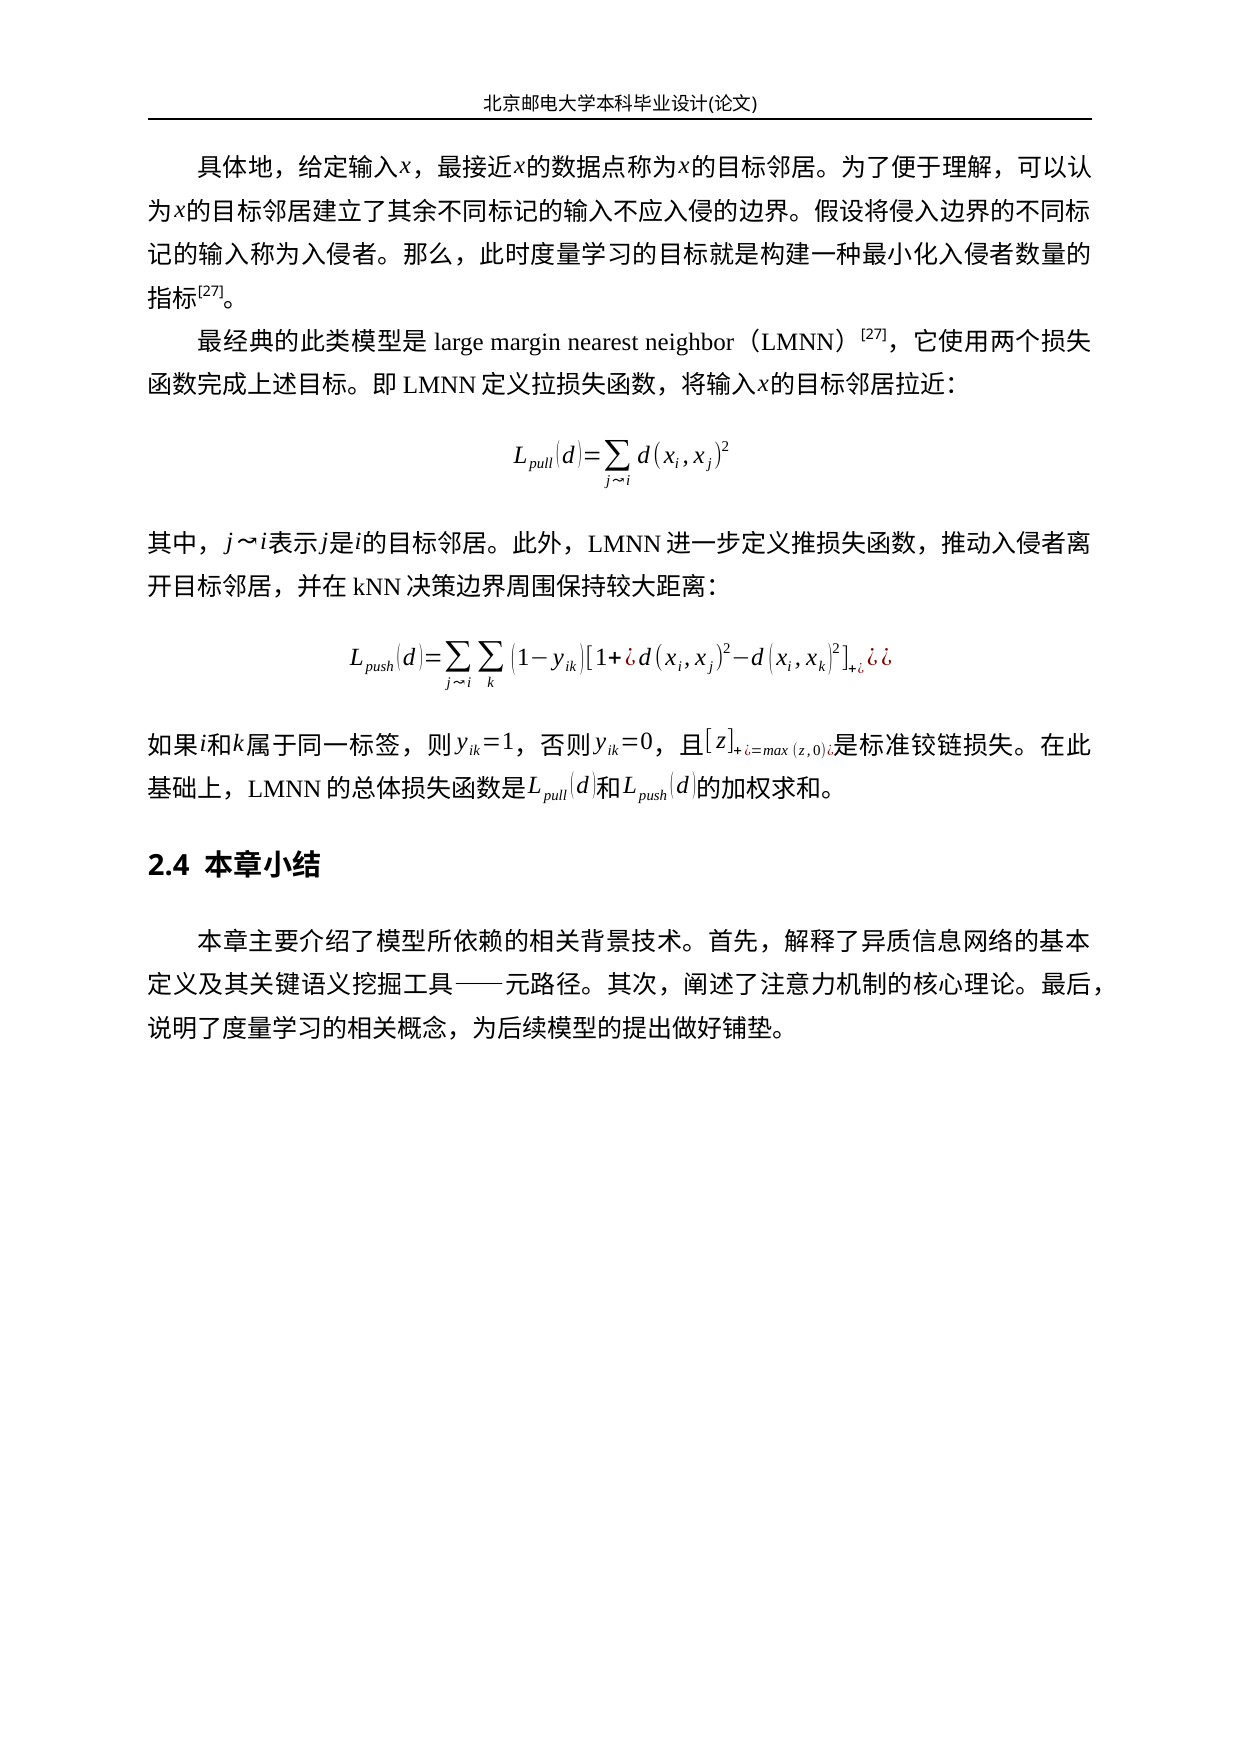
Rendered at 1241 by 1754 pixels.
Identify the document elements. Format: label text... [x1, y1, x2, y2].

text 其中，表示是的目标邻居。此外，LMNN进一步定义推损失函数，推动入侵者离开目标邻居，并在kNN决策边界周围保持较大距离： [148, 523, 1092, 603]
list 本章主要介绍了模型所依赖的相关背景技术。首先，解释了异质信息网络的基本定义及其关键语义挖掘工具——元路径。其次，阐述了注意力机制的核心理论。最后，说明了度量学习的相关概念，为后续模型的提出做好铺垫。 [148, 921, 1092, 1044]
text 最经典的此类模型是large margin nearest neighbor（LMNN）[27]，它使用两个损失函数完成上述目标。即LMNN定义拉损失函数，将输入的目标邻居拉近： [148, 321, 1092, 401]
text 如果和属于同一标签，则，否则，且是标准铰链损失。在此基础上，LMNN的总体损失函数是和的加权求和。 [148, 725, 1092, 805]
subtitle 2.4 本章小结 [148, 841, 1092, 884]
text 具体地，给定输入，最接近的数据点称为的目标邻居。为了便于理解，可以认为的目标邻居建立了其余不同标记的输入不应入侵的边界。假设将侵入边界的不同标记的输入称为入侵者。那么，此时度量学习的目标就是构建一种最小化入侵者数量的指标[27]。 [148, 148, 1092, 314]
